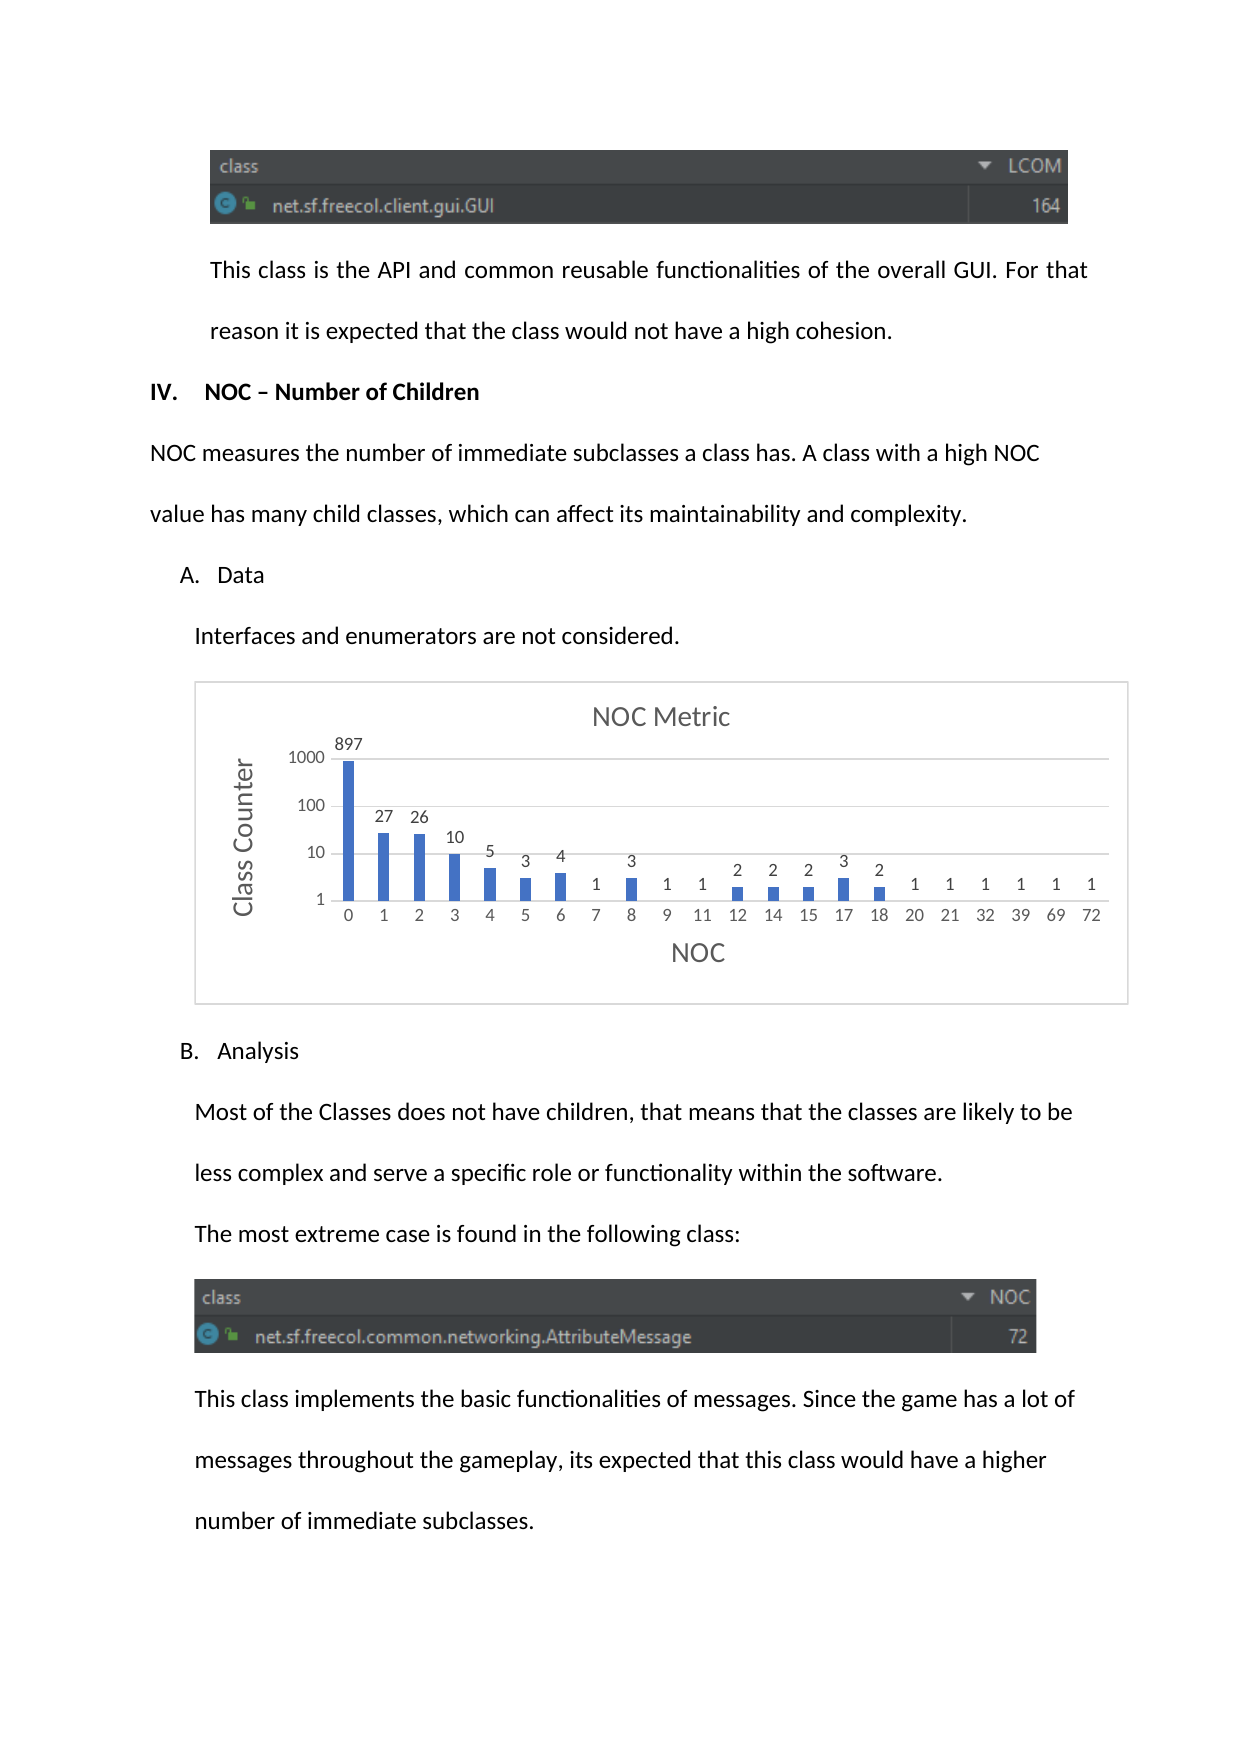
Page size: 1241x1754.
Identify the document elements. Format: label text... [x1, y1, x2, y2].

list The most extreme case is found in the following class: [194, 1218, 1090, 1249]
picture [194, 1279, 1037, 1353]
list Analysis [179, 1035, 1090, 1066]
list NOC measures the number of immediate subclasses a class has. A class with a high NOC value has many child classes, which can affect its maintainability and complexity. [150, 437, 1090, 529]
list Interfaces and enumerators are not considered. [194, 620, 1090, 651]
list This class is the API and common reusable functionalities of the overall GUI. For that reason it is expected that the class would not have a high cohesion. [210, 254, 1090, 346]
list Most of the Classes does not have children, that means that the classes are likely to be less complex and serve a specific role or functionality within the software. [194, 1096, 1090, 1188]
list NOC – Number of Children [150, 376, 1090, 407]
list This class implements the basic functionalities of messages. Since the game has a lot of messages throughout the gameplay, its expected that this class would have a higher number of immediate subclasses. [194, 1383, 1090, 1536]
picture [210, 150, 1068, 224]
list Data [179, 559, 1090, 590]
